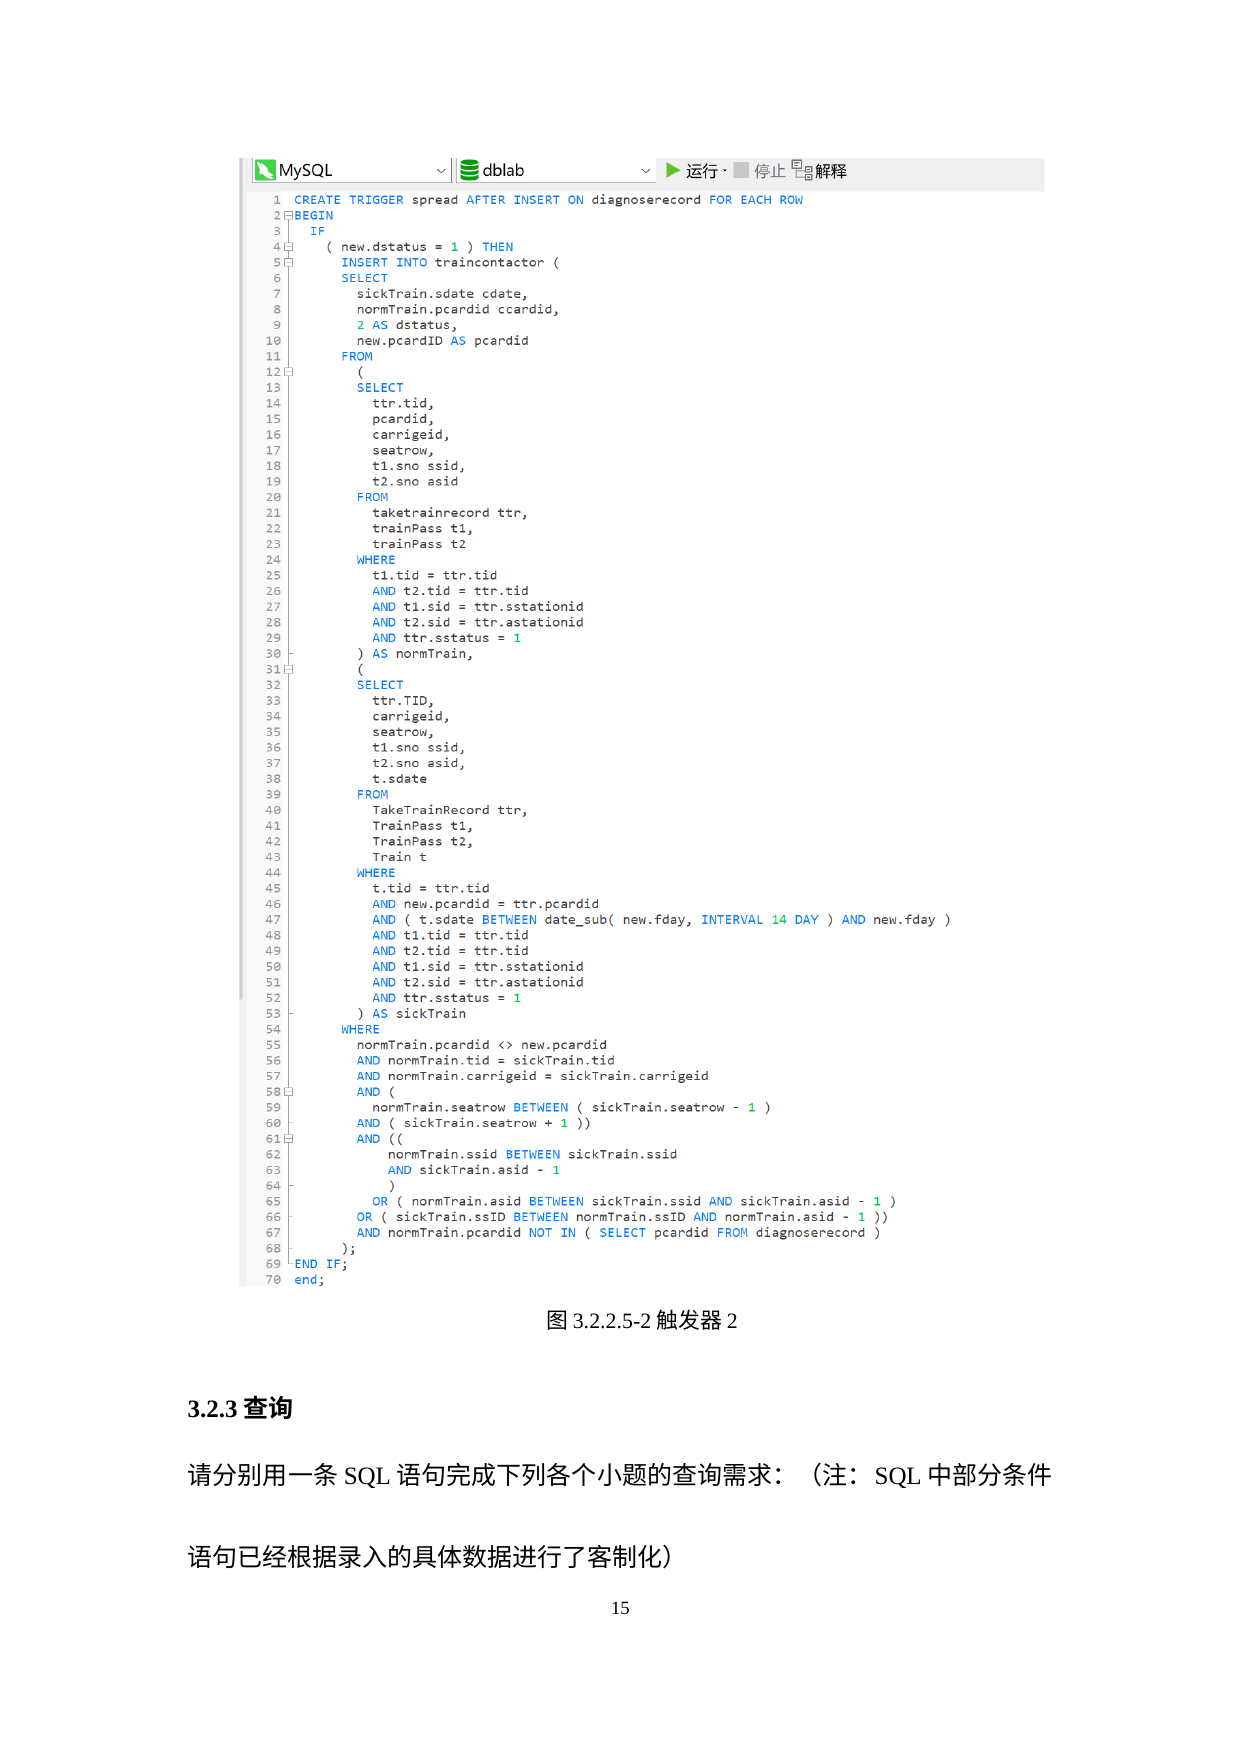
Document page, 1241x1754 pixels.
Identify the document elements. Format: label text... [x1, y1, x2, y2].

subtitle 3.2.3 查询 [187, 1388, 1053, 1425]
text 请分别用一条SQL语句完成下列各个小题的查询需求：（注：SQL中部分条件语句已经根据录入的具体数据进行了客制化） [187, 1441, 1053, 1588]
picture [239, 158, 1045, 1286]
text 图3.2.2.5-2 触发器2 [187, 1303, 1053, 1336]
